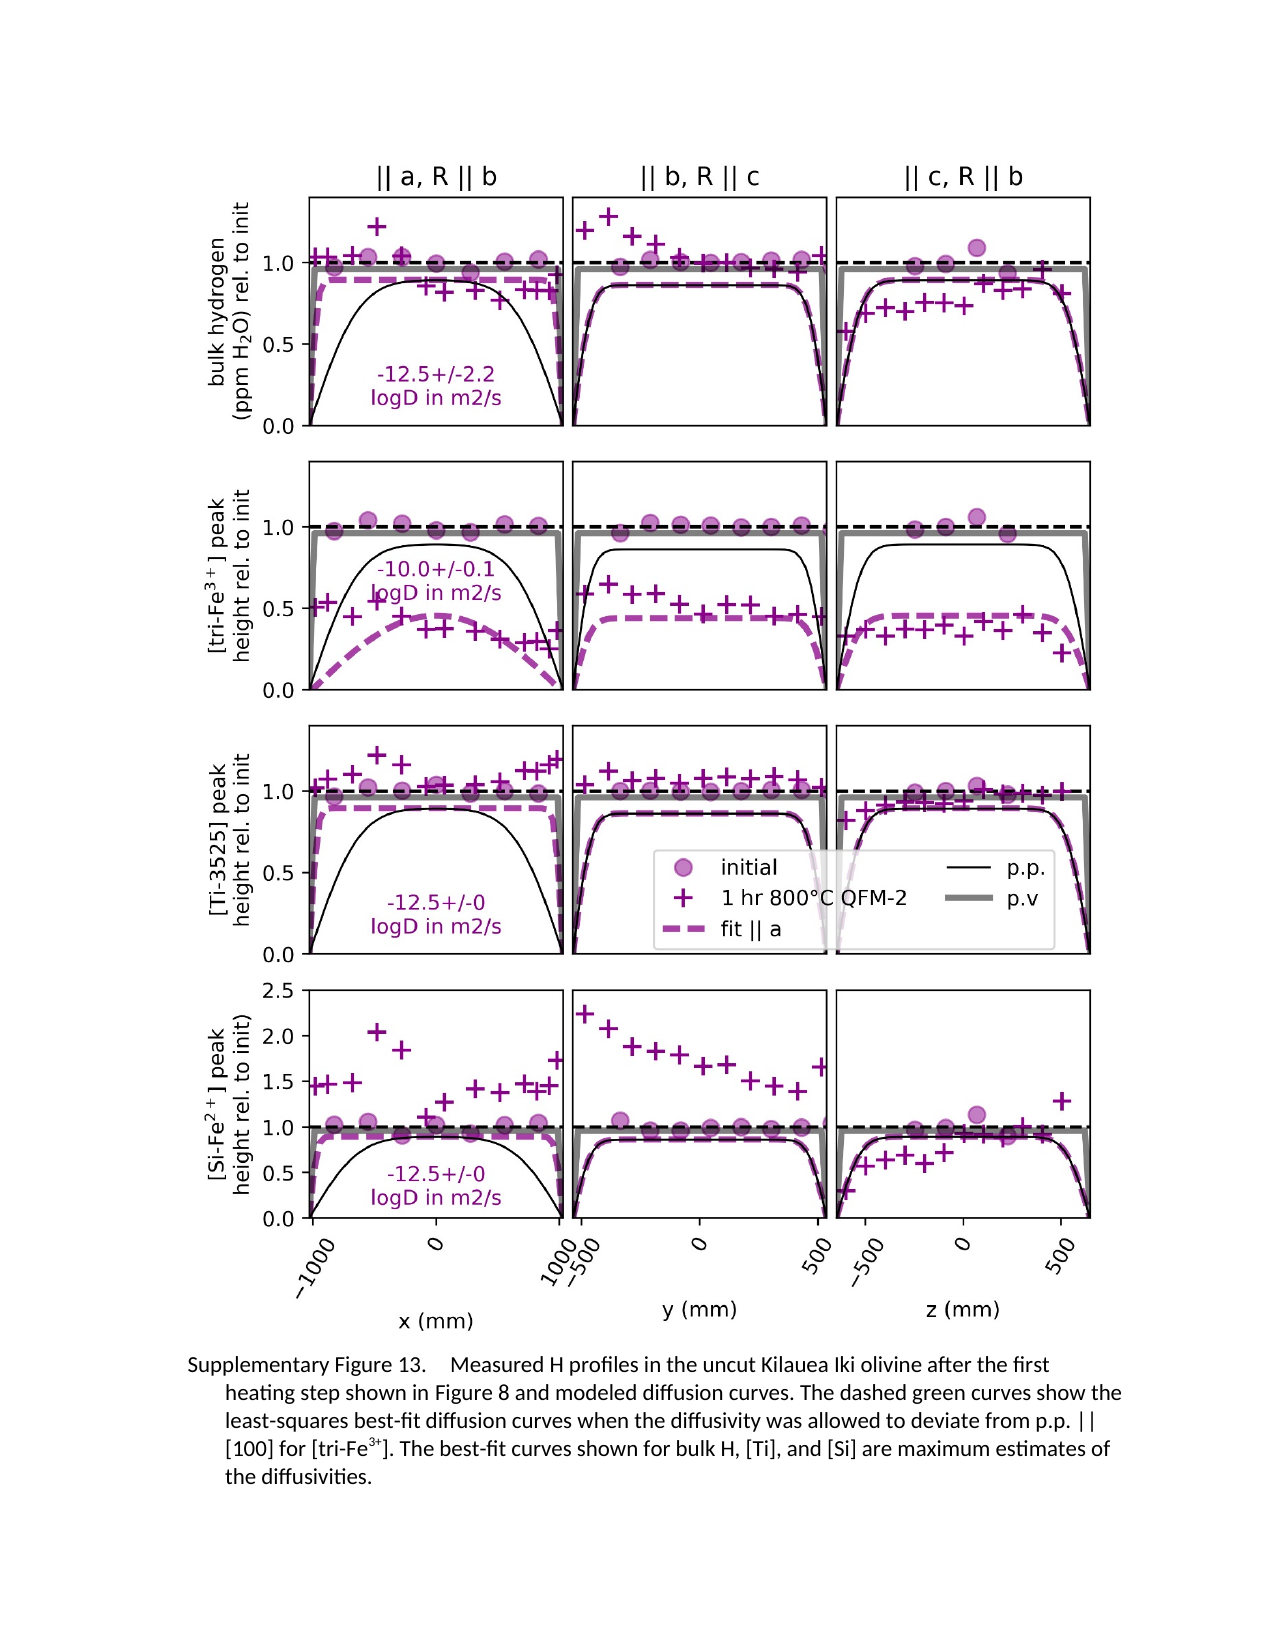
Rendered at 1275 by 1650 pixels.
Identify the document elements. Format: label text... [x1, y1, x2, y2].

list Measured H profiles in the uncut Kilauea Iki olivine after the first heating step shown in Figure 8 and modeled diffusion curves. The dashed green curves show the least-squares best-fit diffusion curves when the diffusivity was allowed to deviate from p.p. || [100] for [tri-Fe3+]. The best-fit curves shown for bulk H, [Ti], and [Si] are maximum estimates of the diffusivities. [187, 1350, 1125, 1490]
picture [187, 150, 1163, 1350]
